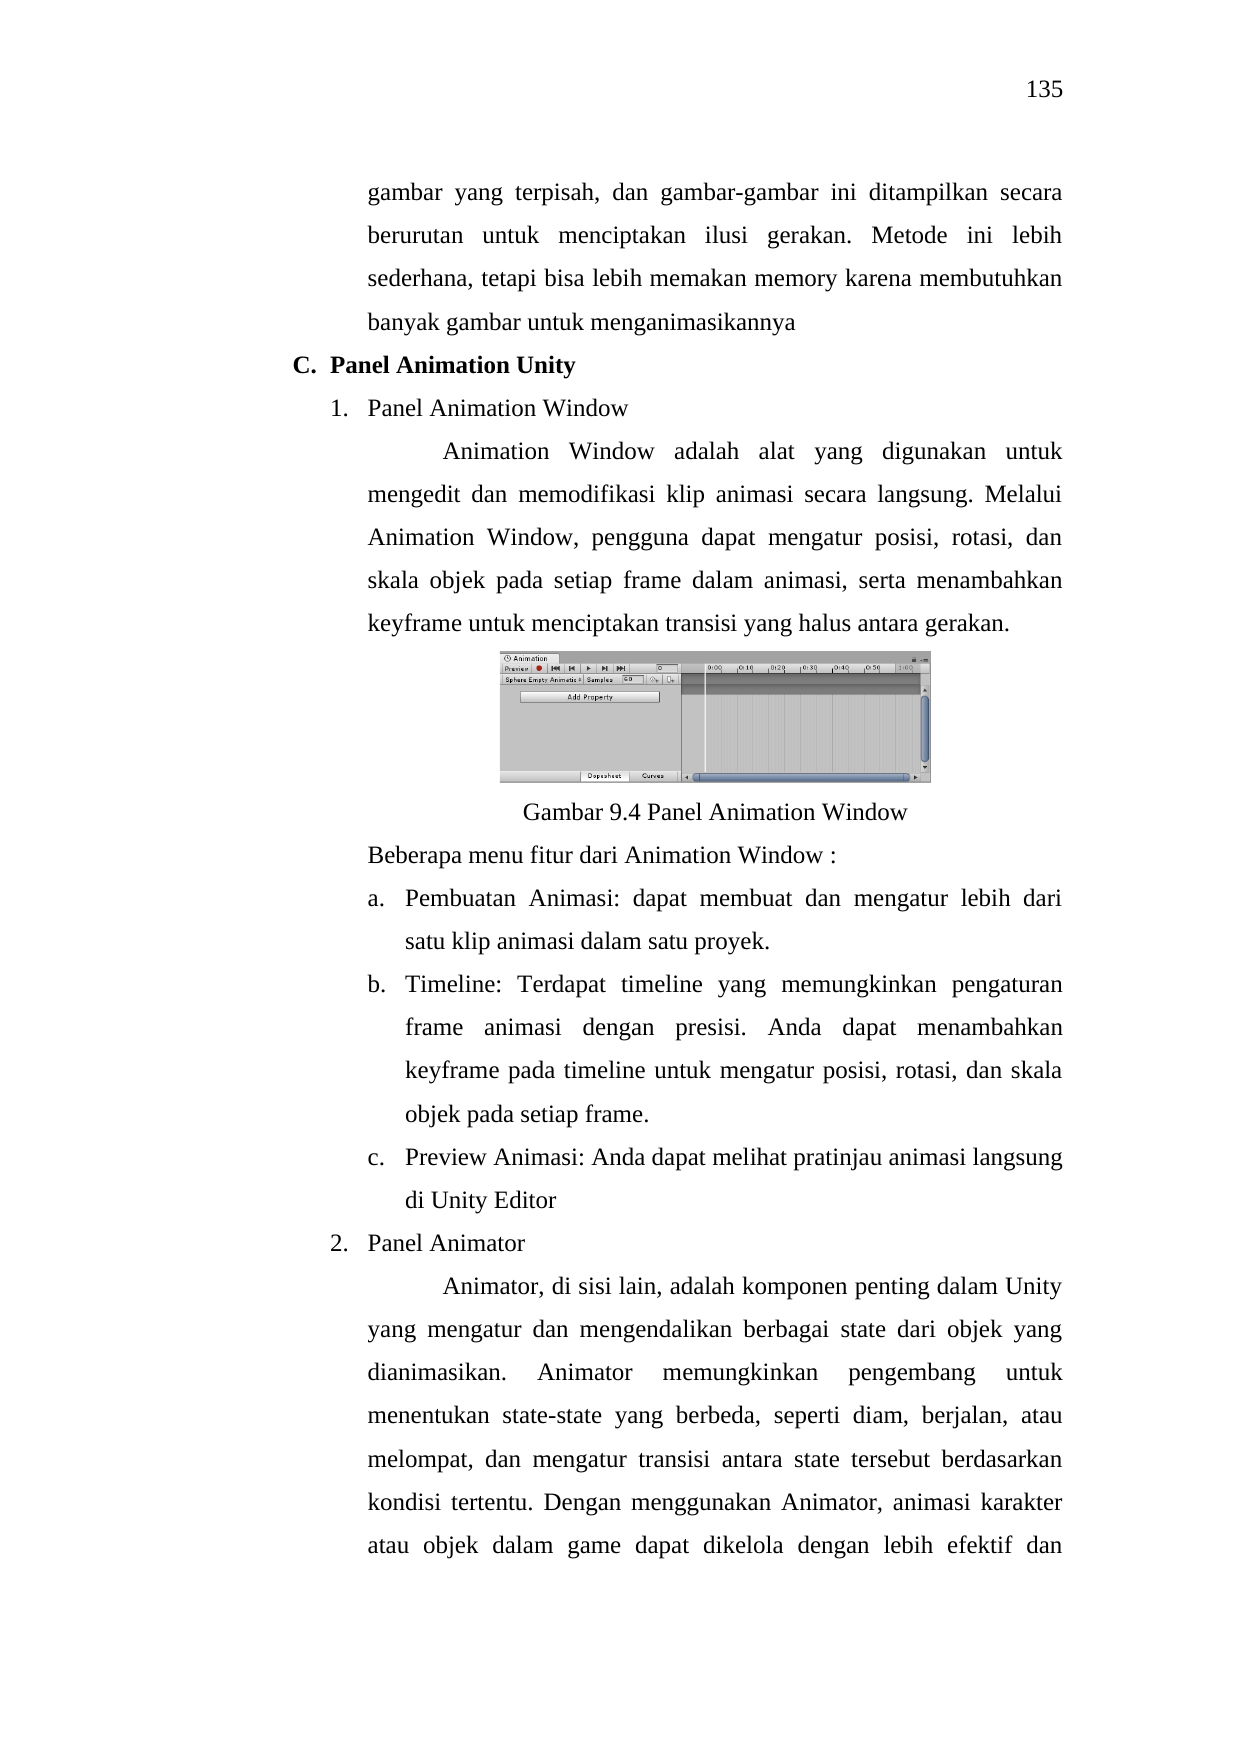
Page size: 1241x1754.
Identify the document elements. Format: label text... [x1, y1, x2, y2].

list Panel Animation Unity [292, 350, 1063, 378]
list Timeline: Terdapat timeline yang memungkinkan pengaturan frame animasi dengan presisi. Anda dapat menambahkan keyframe pada timeline untuk mengatur posisi, rotasi, dan skala objek pada setiap frame. [367, 969, 1063, 1127]
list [367, 1271, 1063, 1559]
list Panel Animation Window [330, 393, 1063, 422]
list Preview Animasi: Anda dapat melihat pratinjau animasi langsung di Unity Editor [367, 1142, 1063, 1214]
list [367, 177, 1063, 335]
list Pembuatan Animasi: dapat membuat dan mengatur lebih dari satu klip animasi dalam satu proyek. [367, 883, 1063, 955]
picture [499, 651, 931, 783]
subtitle Panel Animation Window [367, 797, 1063, 826]
list Panel Animator [330, 1228, 1063, 1257]
list Beberapa menu fitur dari Animation Window : [367, 840, 1063, 869]
list Animation Window adalah alat yang digunakan untuk mengedit dan memodifikasi klip animasi secara langsung. Melalui Animation Window, pengguna dapat mengatur posisi, rotasi, dan skala objek pada setiap frame dalam animasi, serta menambahkan keyframe untuk menciptakan transisi yang halus antara gerakan. [367, 436, 1063, 637]
